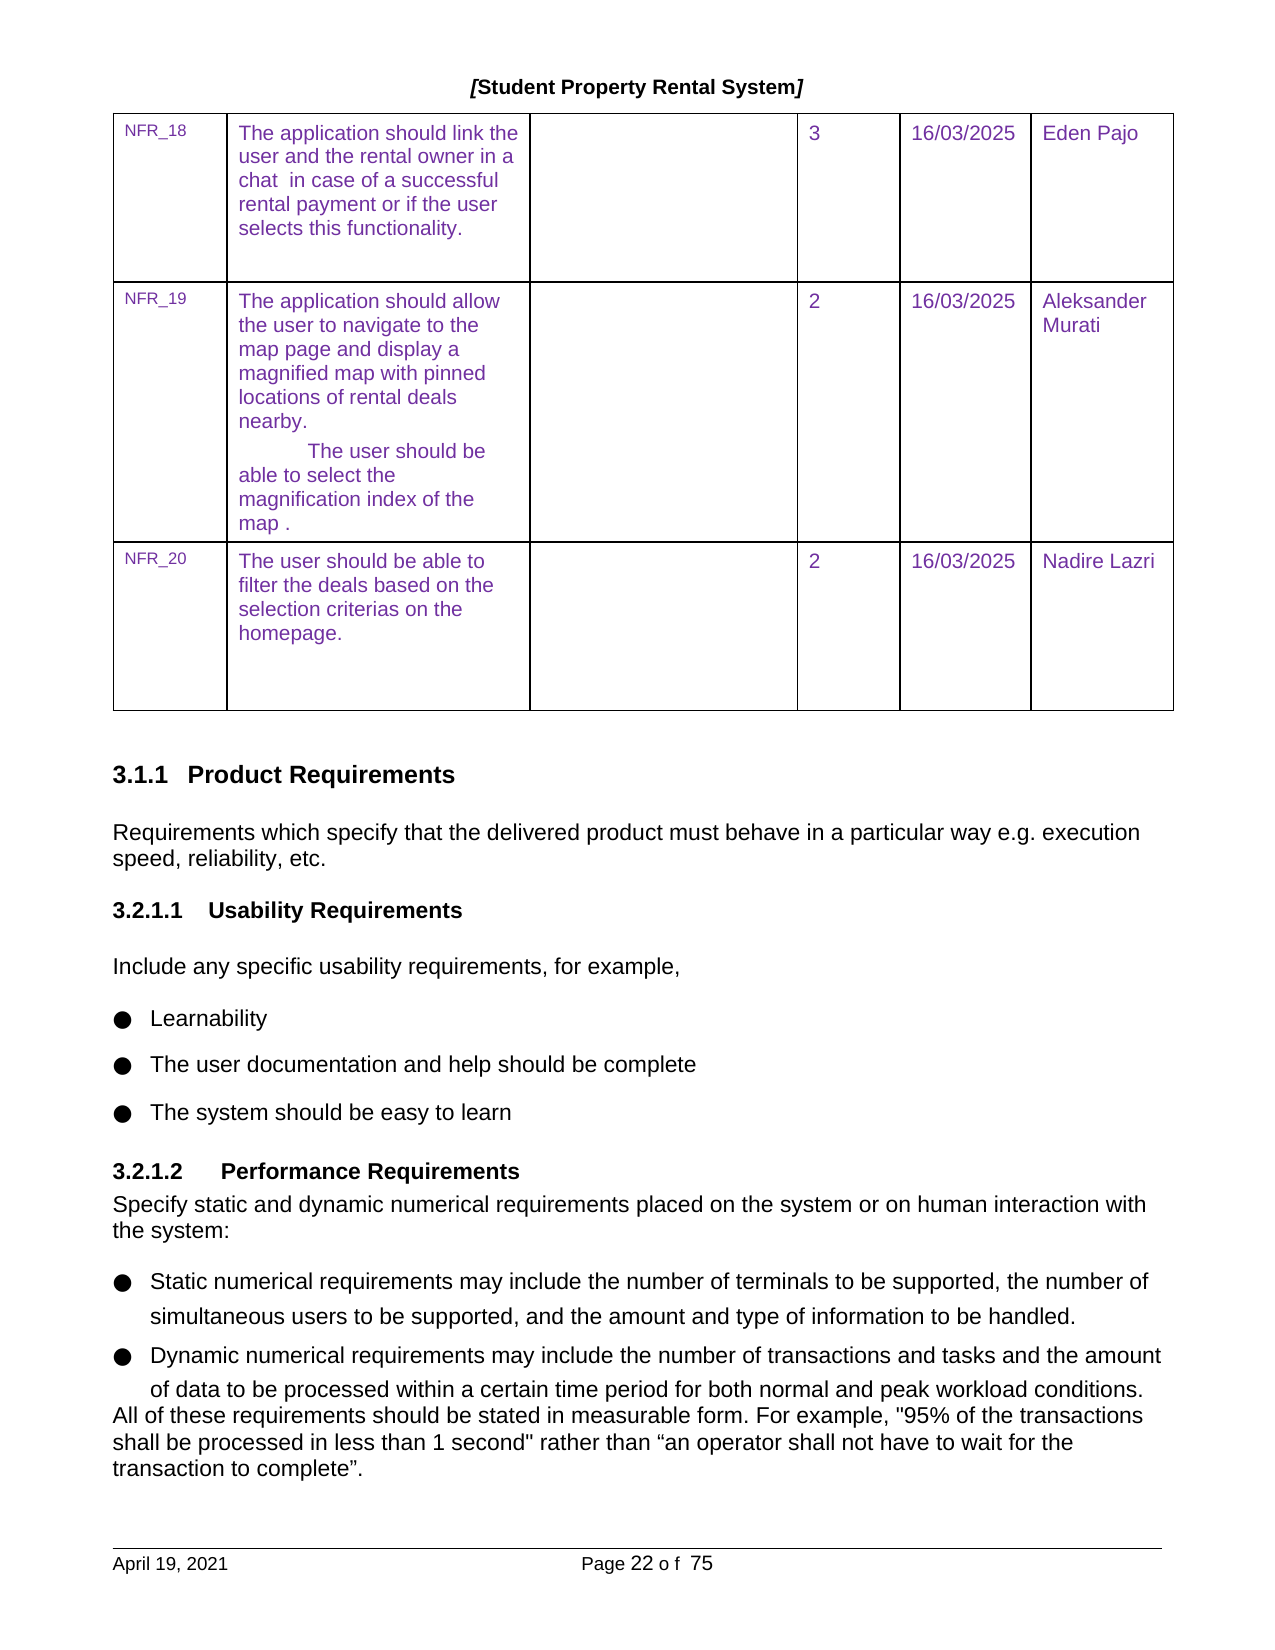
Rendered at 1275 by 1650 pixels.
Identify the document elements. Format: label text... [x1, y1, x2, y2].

table_cell NFR_20 [114, 543, 226, 710]
table_cell [531, 543, 797, 710]
table_cell Nadire Lazri [1032, 543, 1173, 710]
table_cell The user should be able to filter the deals based on the selection criterias on the homepage. [228, 543, 529, 710]
list The system should be easy to learn [112, 1086, 1162, 1133]
list Learnability [112, 992, 1162, 1039]
table_cell [531, 114, 797, 281]
table_cell NFR_18 [114, 114, 226, 281]
table_cell 2 [798, 543, 899, 710]
subtitle 3.2.1.2 Performance Requirements [112, 1158, 1162, 1184]
table_cell 16/03/2025 [901, 543, 1030, 710]
text Requirements which specify that the delivered product must behave in a particular way e.g. execution speed, reliability, etc. [112, 819, 1162, 872]
table_cell The application should allow the user to navigate to the map page and display a magnified map with pinned locations of rental deals nearby. The user should be able to select the magnification index of the map . [228, 283, 529, 541]
table_cell [531, 283, 797, 541]
table_cell 16/03/2025 [901, 114, 1030, 281]
text Include any specific usability requirements, for example, [112, 953, 1162, 979]
list Dynamic numerical requirements may include the number of transactions and tasks and the amount of data to be processed within a certain time period for both normal and peak workload conditions. [112, 1329, 1162, 1402]
subtitle 3.2.1.1 Usability Requirements [112, 897, 1162, 923]
table_cell Aleksander Murati [1032, 283, 1173, 541]
text Specify static and dynamic numerical requirements placed on the system or on human interaction with the system: [112, 1191, 1162, 1243]
table_cell Eden Pajo [1032, 114, 1173, 281]
list Static numerical requirements may include the number of terminals to be supported, the number of simultaneous users to be supported, and the amount and type of information to be handled. [112, 1256, 1162, 1329]
list The user documentation and help should be complete [112, 1039, 1162, 1086]
subtitle Product Requirements [112, 760, 1162, 789]
table_cell The application should link the user and the rental owner in a chat in case of a successful rental payment or if the user selects this functionality. [228, 114, 529, 281]
table_cell 16/03/2025 [901, 283, 1030, 541]
table_cell NFR_19 [114, 283, 226, 541]
table_cell 2 [798, 283, 899, 541]
text All of these requirements should be stated in measurable form. For example, "95% of the transactions shall be processed in less than 1 second" rather than “an operator shall not have to wait for the transaction to complete”. [112, 1402, 1162, 1481]
table_cell 3 [798, 114, 899, 281]
